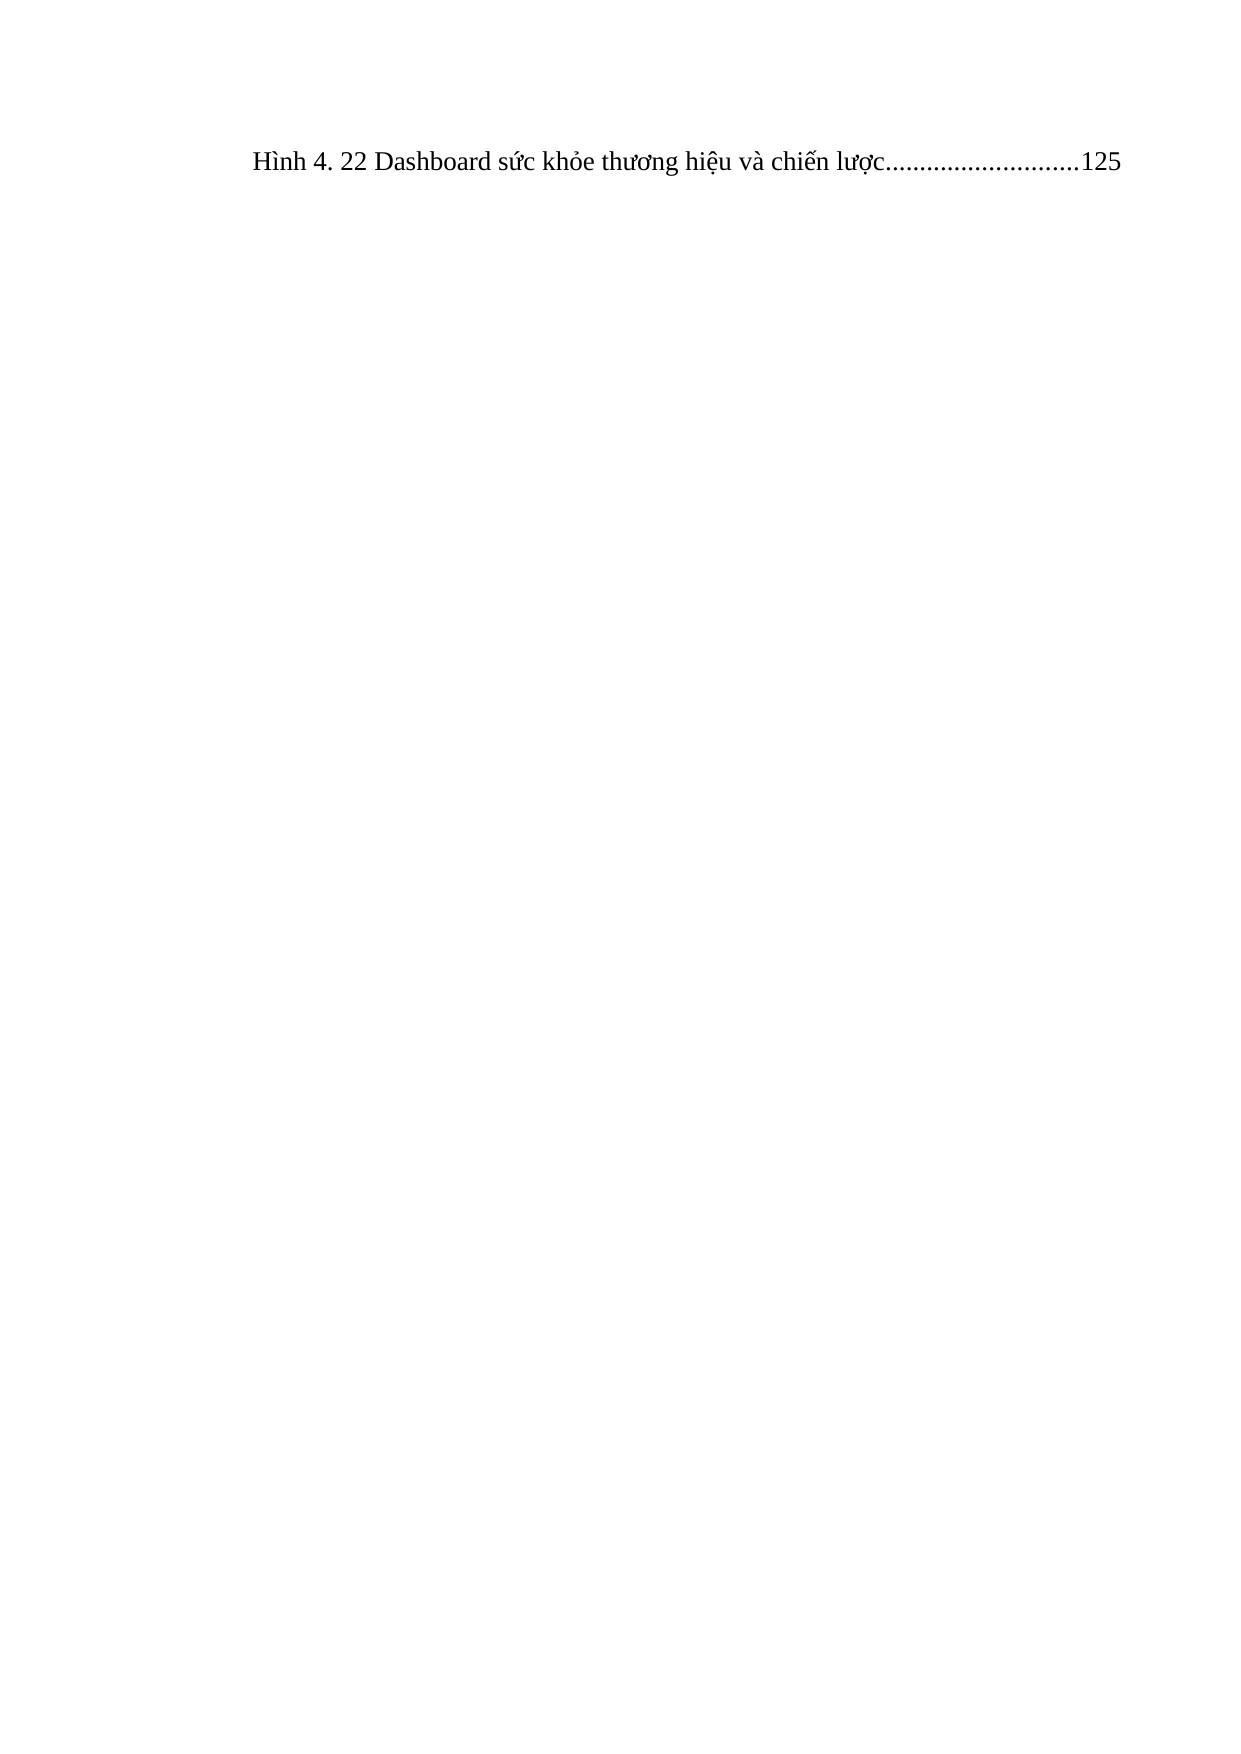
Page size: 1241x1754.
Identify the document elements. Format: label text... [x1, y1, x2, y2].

text Hình 4. 22 Dashboard sức khỏe thương hiệu và chiến lược 125 [177, 145, 1122, 176]
